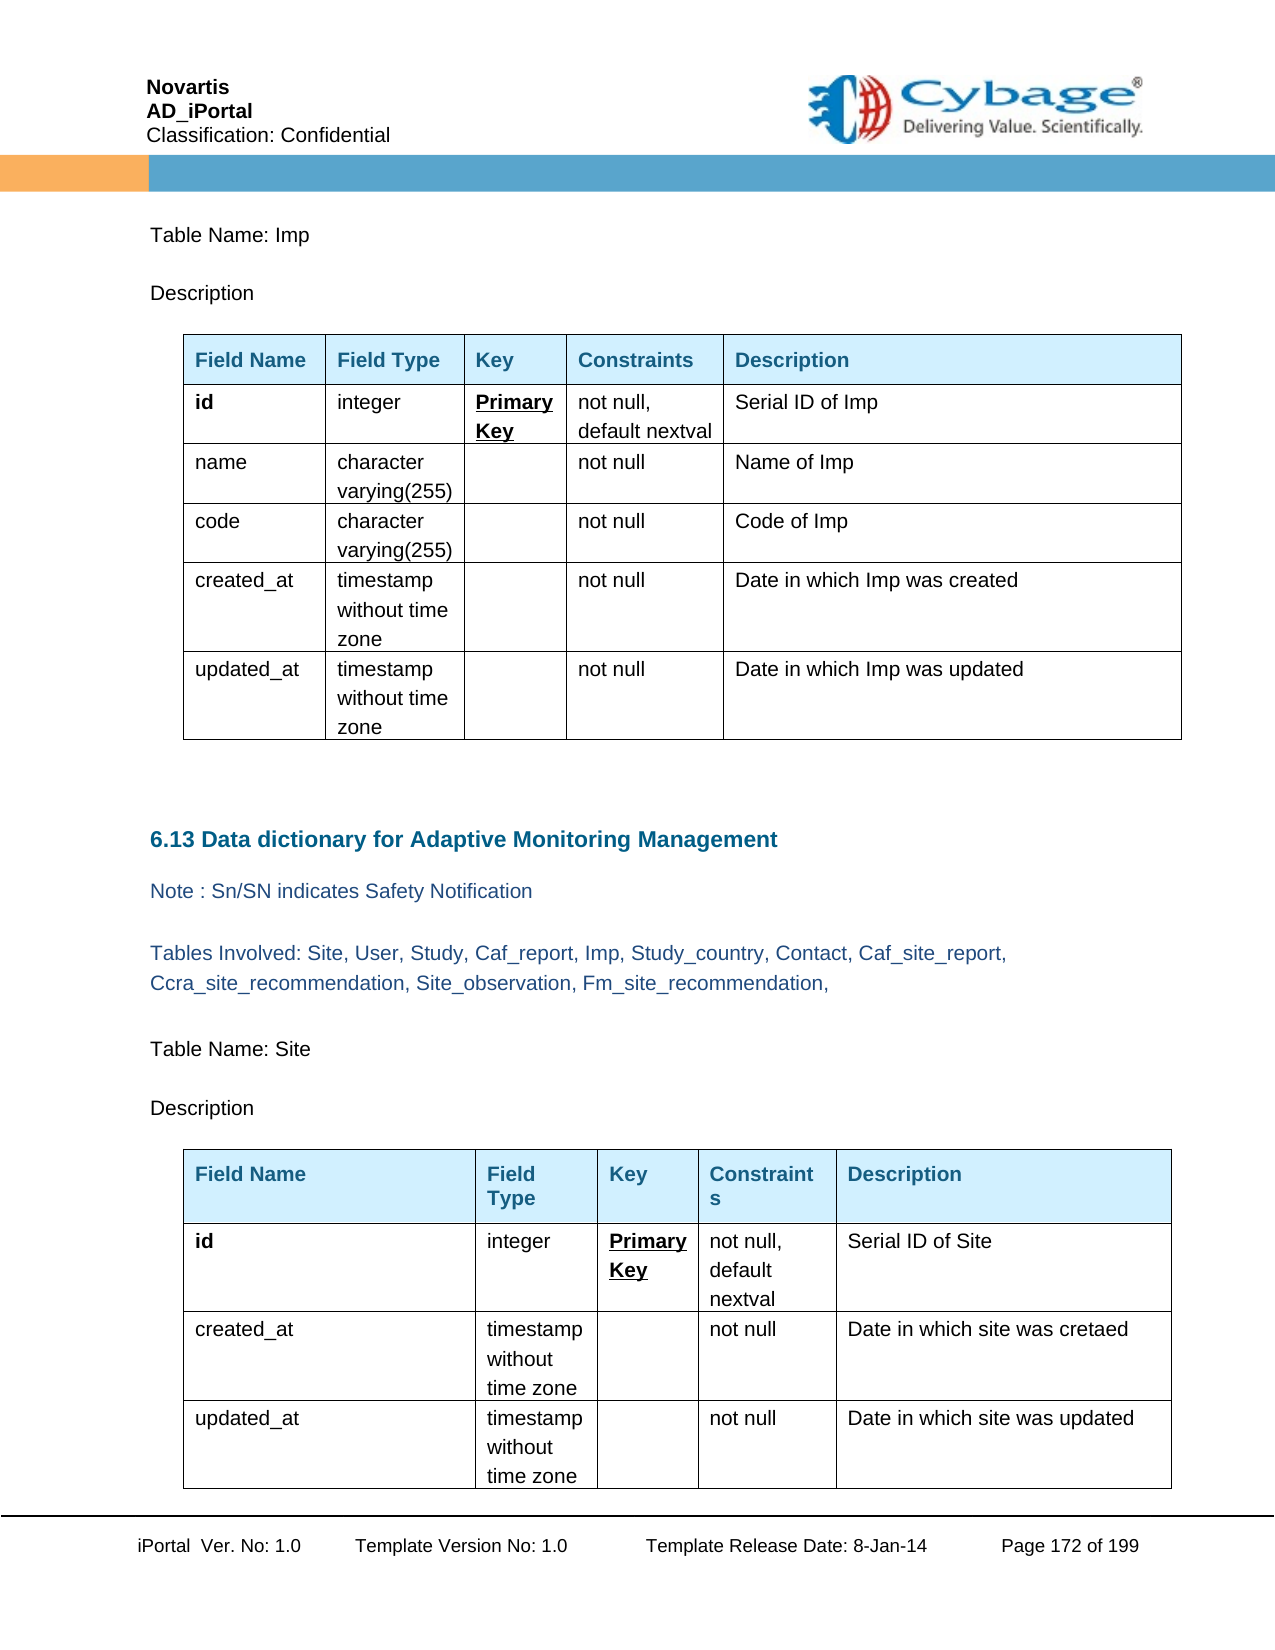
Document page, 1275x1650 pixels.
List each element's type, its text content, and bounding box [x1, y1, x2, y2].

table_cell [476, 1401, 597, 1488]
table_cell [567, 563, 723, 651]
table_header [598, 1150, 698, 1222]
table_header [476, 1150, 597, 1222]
text Description [150, 276, 1125, 305]
subtitle Data dictionary for Adaptive Monitoring Management [150, 823, 1125, 853]
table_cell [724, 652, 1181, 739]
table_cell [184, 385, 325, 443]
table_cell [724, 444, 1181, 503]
text Note : Sn/SN indicates Safety Notification [150, 873, 1125, 903]
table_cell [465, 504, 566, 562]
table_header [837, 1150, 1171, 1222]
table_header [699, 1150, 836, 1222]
text Table Name: Site [150, 1032, 1125, 1061]
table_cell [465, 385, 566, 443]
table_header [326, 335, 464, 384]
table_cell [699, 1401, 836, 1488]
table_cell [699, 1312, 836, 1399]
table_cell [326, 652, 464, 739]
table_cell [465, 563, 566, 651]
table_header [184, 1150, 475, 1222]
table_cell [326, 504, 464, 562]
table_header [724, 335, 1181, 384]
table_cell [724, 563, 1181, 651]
text Table Name: Imp [150, 217, 1125, 246]
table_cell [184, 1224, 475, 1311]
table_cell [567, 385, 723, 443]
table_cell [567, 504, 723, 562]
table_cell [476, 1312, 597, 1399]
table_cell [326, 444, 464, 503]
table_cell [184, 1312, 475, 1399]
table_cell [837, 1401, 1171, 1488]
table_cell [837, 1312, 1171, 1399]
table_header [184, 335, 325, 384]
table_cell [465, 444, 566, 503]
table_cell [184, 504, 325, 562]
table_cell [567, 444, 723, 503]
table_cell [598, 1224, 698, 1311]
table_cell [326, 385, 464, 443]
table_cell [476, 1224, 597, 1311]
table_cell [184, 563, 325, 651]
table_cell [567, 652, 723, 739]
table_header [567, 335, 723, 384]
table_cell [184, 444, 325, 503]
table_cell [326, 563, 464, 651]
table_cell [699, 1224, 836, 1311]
text Description [150, 1090, 1125, 1119]
picture [808, 75, 1143, 144]
text Tables Involved: Site, User, Study, Caf_report, Imp, Study_country, Contact, Caf_site_report, Ccra_site_recommendation, Site_observation, Fm_site_recommendation, [150, 936, 1125, 994]
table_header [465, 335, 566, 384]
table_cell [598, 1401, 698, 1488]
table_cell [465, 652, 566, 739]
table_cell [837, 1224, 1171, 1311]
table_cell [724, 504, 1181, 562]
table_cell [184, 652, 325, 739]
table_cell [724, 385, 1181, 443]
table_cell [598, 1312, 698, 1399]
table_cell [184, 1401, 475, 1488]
